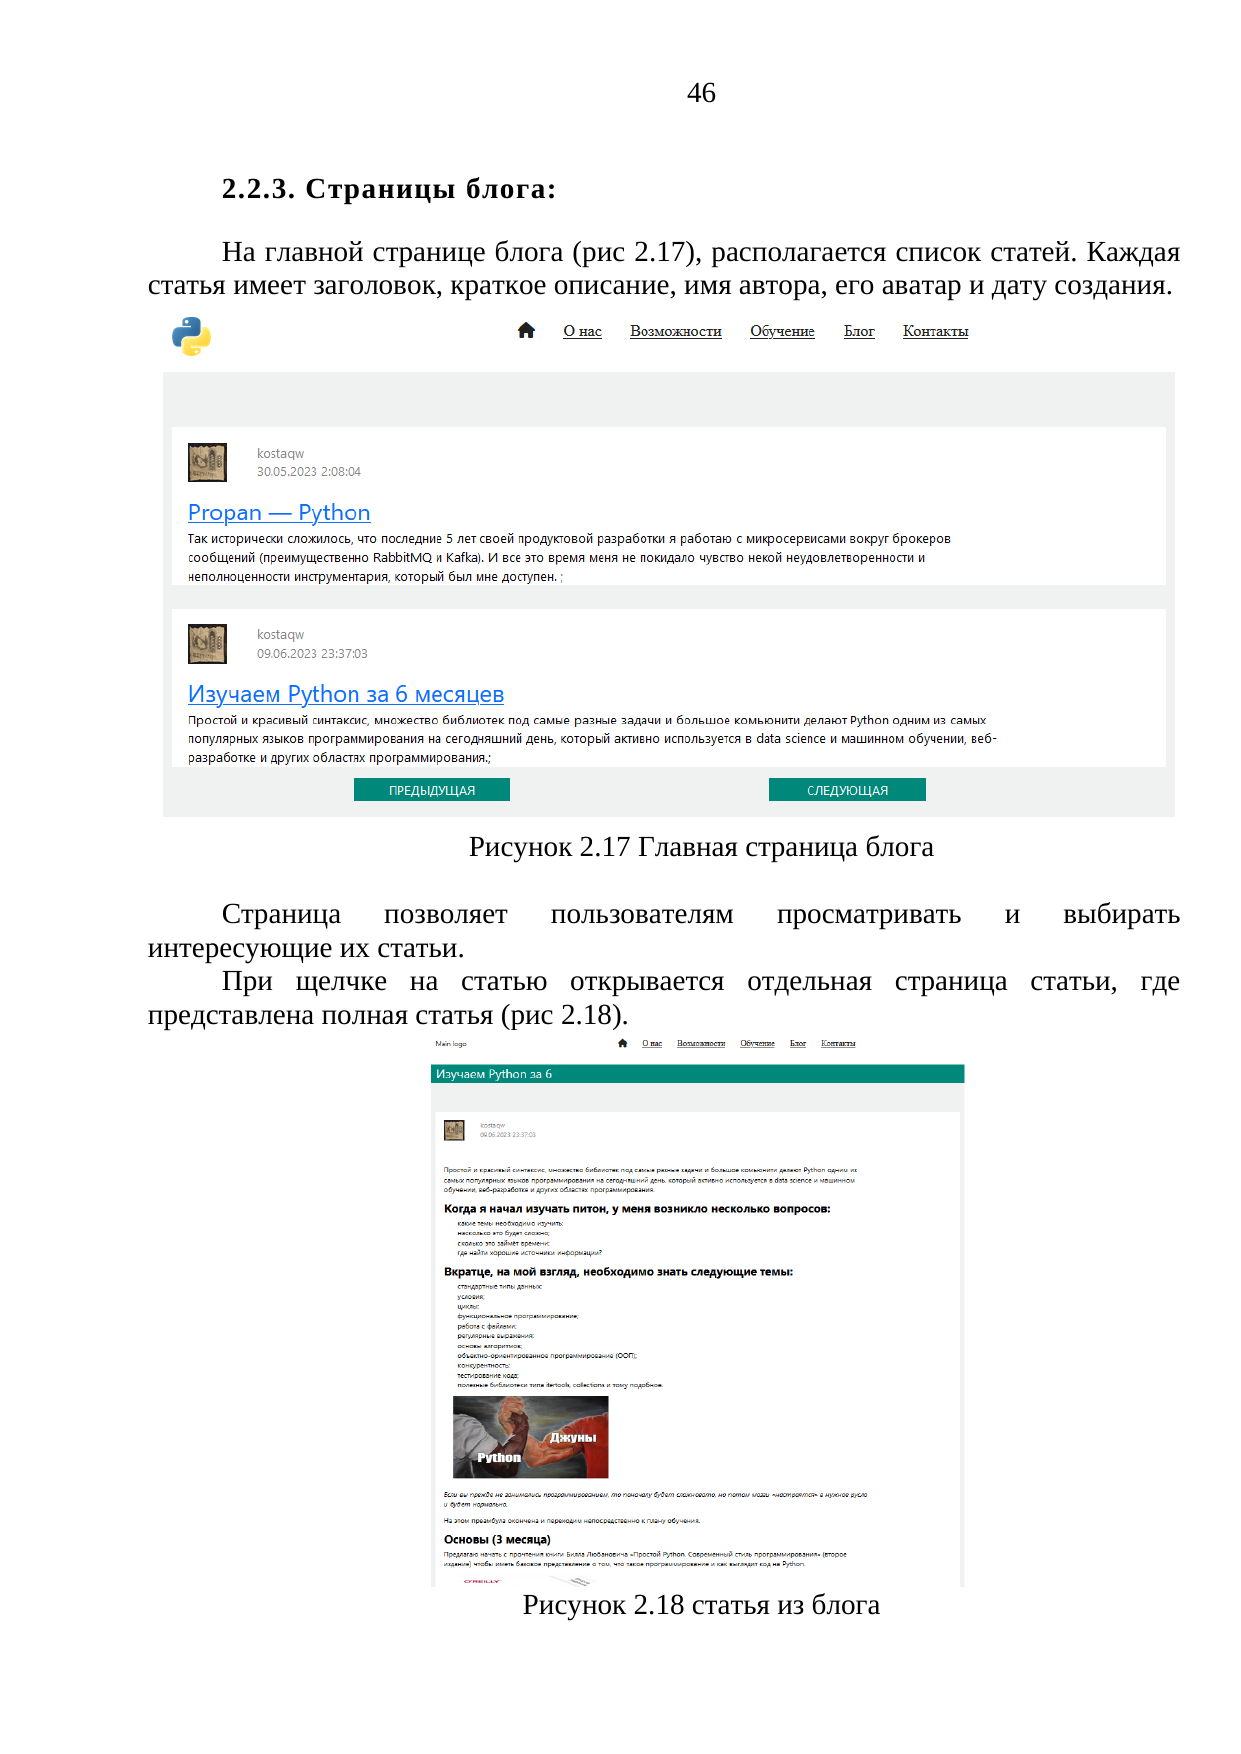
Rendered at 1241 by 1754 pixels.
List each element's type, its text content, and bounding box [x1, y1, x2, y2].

picture [425, 1030, 978, 1587]
text На главной странице блога (рис 2.17), располагается список статей. Каждая статья имеет заголовок, краткое описание, имя автора, его аватар и дату создания. [148, 234, 1181, 301]
subtitle 2.2.3. Страницы блога: [148, 171, 1181, 205]
text Рисунок 2.17 Главная страница блога [148, 830, 1181, 863]
text Страница позволяет пользователям просматривать и выбирать интересующие их статьи. [148, 896, 1181, 963]
text Рисунок 2.18 статья из блога [148, 1587, 1181, 1621]
picture [148, 301, 1181, 830]
text При щелчке на статью открывается отдельная страница статьи, где представлена полная статья (рис 2.18). [148, 963, 1181, 1030]
